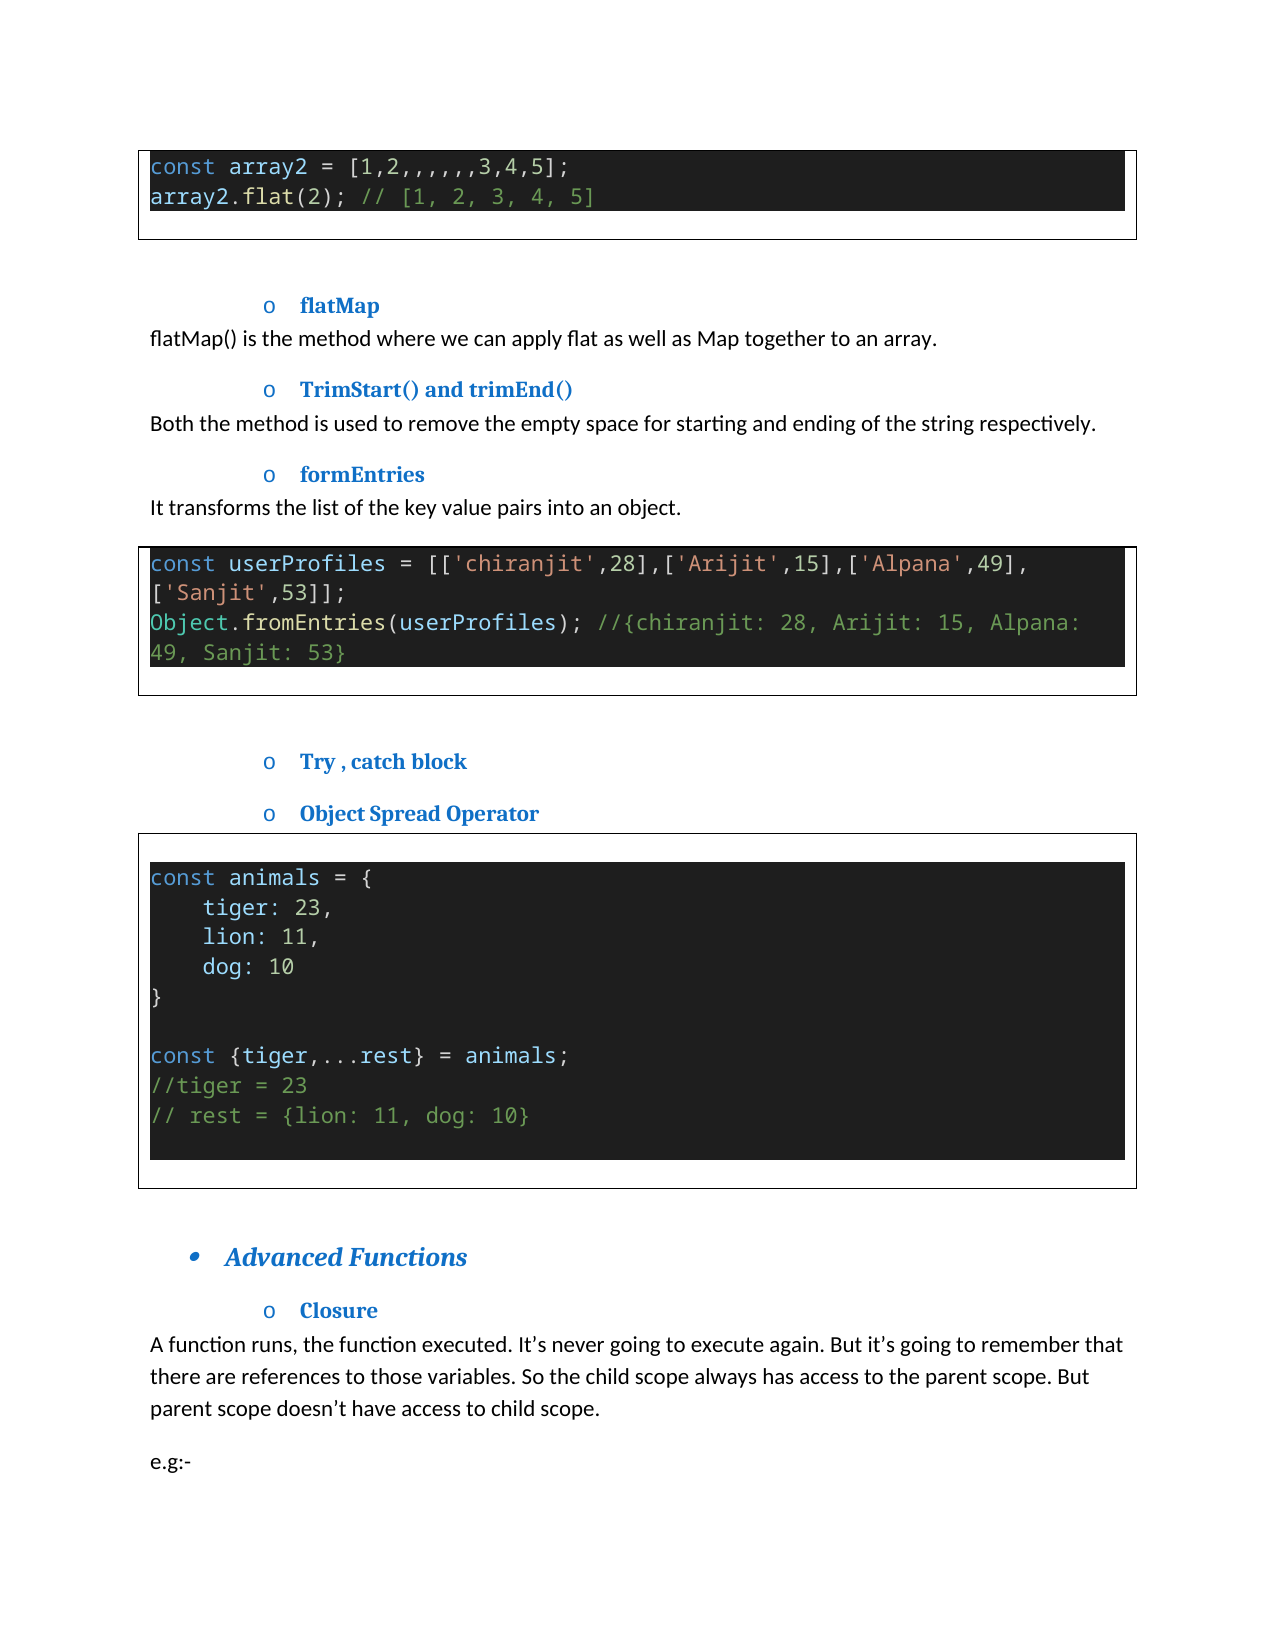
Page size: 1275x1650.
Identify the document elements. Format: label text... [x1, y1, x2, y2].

table_header const animals = { tiger: 23, lion: 11, dog: 10 } const {tiger,...rest} = animals; //tiger = 23 // rest = {lion: 11, dog: 10} [139, 834, 1136, 1188]
table_header const userProfiles = [['chiranjit',28],['Arijit',15],['Alpana',49],['Sanjit',53]]; Object.fromEntries(userProfiles); //{chiranjit: 28, Arijit: 15, Alpana: 49, Sanjit: 53} [139, 548, 1136, 695]
subtitle TrimStart() and trimEnd() [262, 377, 1125, 405]
subtitle flatMap [262, 293, 1125, 320]
subtitle Object Spread Operator [262, 801, 1125, 829]
text A function runs, the function executed. It’s never going to execute again. But it’s going to remember that there are references to those variables. So the child scope always has access to the parent scope. But parent scope doesn’t have access to child scope. [150, 1330, 1125, 1422]
subtitle Try , catch block [262, 749, 1125, 776]
subtitle formEntries [262, 462, 1125, 489]
text e.g:- [150, 1447, 1125, 1475]
text flatMap() is the method where we can apply flat as well as Map together to an array. [150, 324, 1125, 352]
text It transforms the list of the key value pairs into an object. [150, 493, 1125, 521]
subtitle Closure [262, 1298, 1125, 1326]
table_header const array2 = [1,2,,,,,,3,4,5]; array2.flat(2); // [1, 2, 3, 4, 5] [139, 151, 1136, 239]
subtitle Advanced Functions [187, 1242, 1125, 1273]
text Both the method is used to remove the empty space for starting and ending of the string respectively. [150, 409, 1125, 437]
